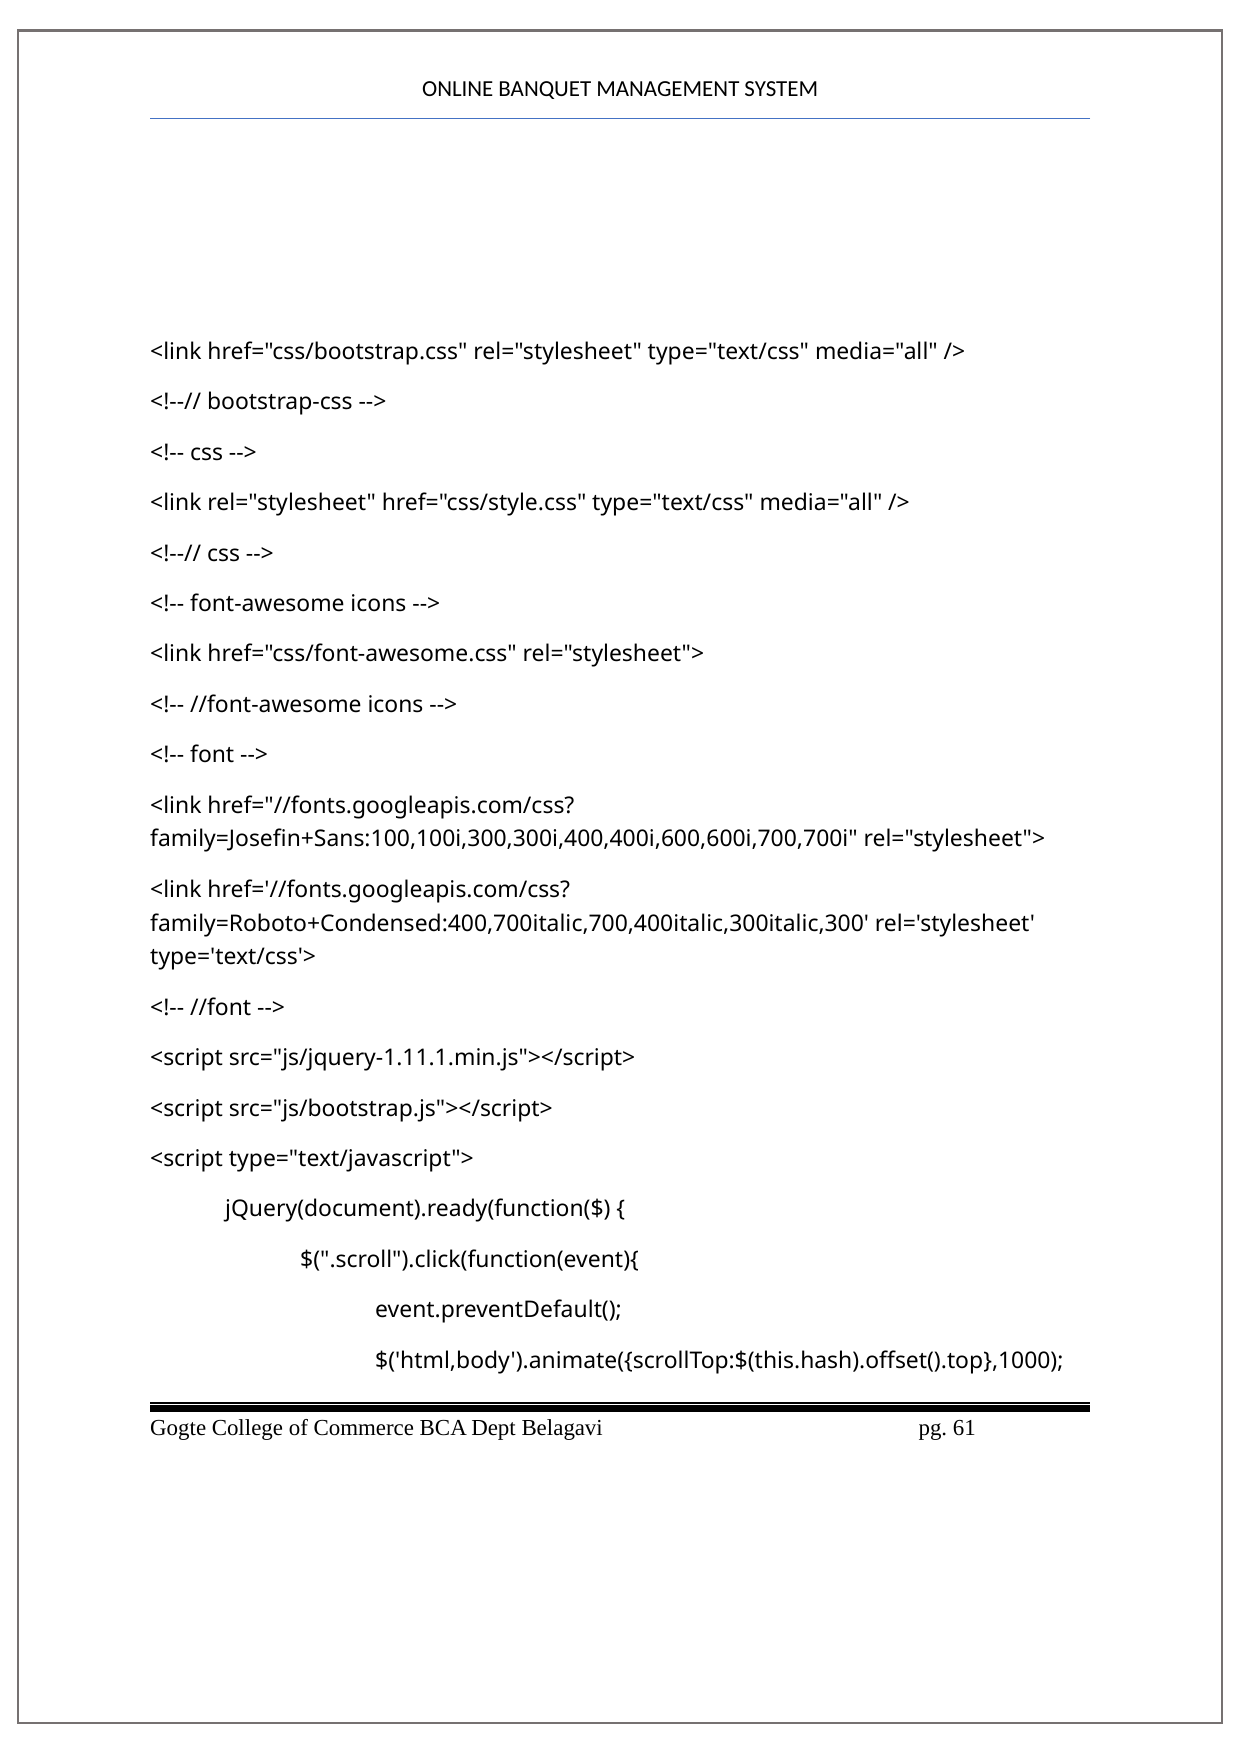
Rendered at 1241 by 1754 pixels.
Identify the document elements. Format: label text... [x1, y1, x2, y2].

text <!-- css --> [150, 436, 1090, 467]
text <link href="//fonts.googleapis.com/css?family=Josefin+Sans:100,100i,300,300i,400,400i,600,600i,700,700i" rel="stylesheet"> [150, 789, 1090, 854]
text $(".scroll").click(function(event){ [150, 1243, 1090, 1274]
text jQuery(document).ready(function($) { [150, 1192, 1090, 1224]
text <script type="text/javascript"> [150, 1142, 1090, 1173]
text <!--// css --> [150, 537, 1090, 568]
text <!-- font --> [150, 738, 1090, 769]
text <link rel="stylesheet" href="css/style.css" type="text/css" media="all" /> [150, 486, 1090, 517]
text <!-- //font --> [150, 991, 1090, 1022]
text <!--// bootstrap-css --> [150, 385, 1090, 417]
text <script src="js/jquery-1.11.1.min.js"></script> [150, 1041, 1090, 1072]
text <link href="css/font-awesome.css" rel="stylesheet"> [150, 637, 1090, 669]
text $('html,body').animate({scrollTop:$(this.hash).offset().top},1000); [150, 1344, 1090, 1375]
text <link href="css/bootstrap.css" rel="stylesheet" type="text/css" media="all" /> [150, 335, 1090, 366]
text <!-- font-awesome icons --> [150, 587, 1090, 618]
text event.preventDefault(); [150, 1293, 1090, 1324]
text <script src="js/bootstrap.js"></script> [150, 1092, 1090, 1123]
text <link href='//fonts.googleapis.com/css?family=Roboto+Condensed:400,700italic,700,400italic,300italic,300' rel='stylesheet' type='text/css'> [150, 873, 1090, 972]
text <!-- //font-awesome icons --> [150, 688, 1090, 719]
